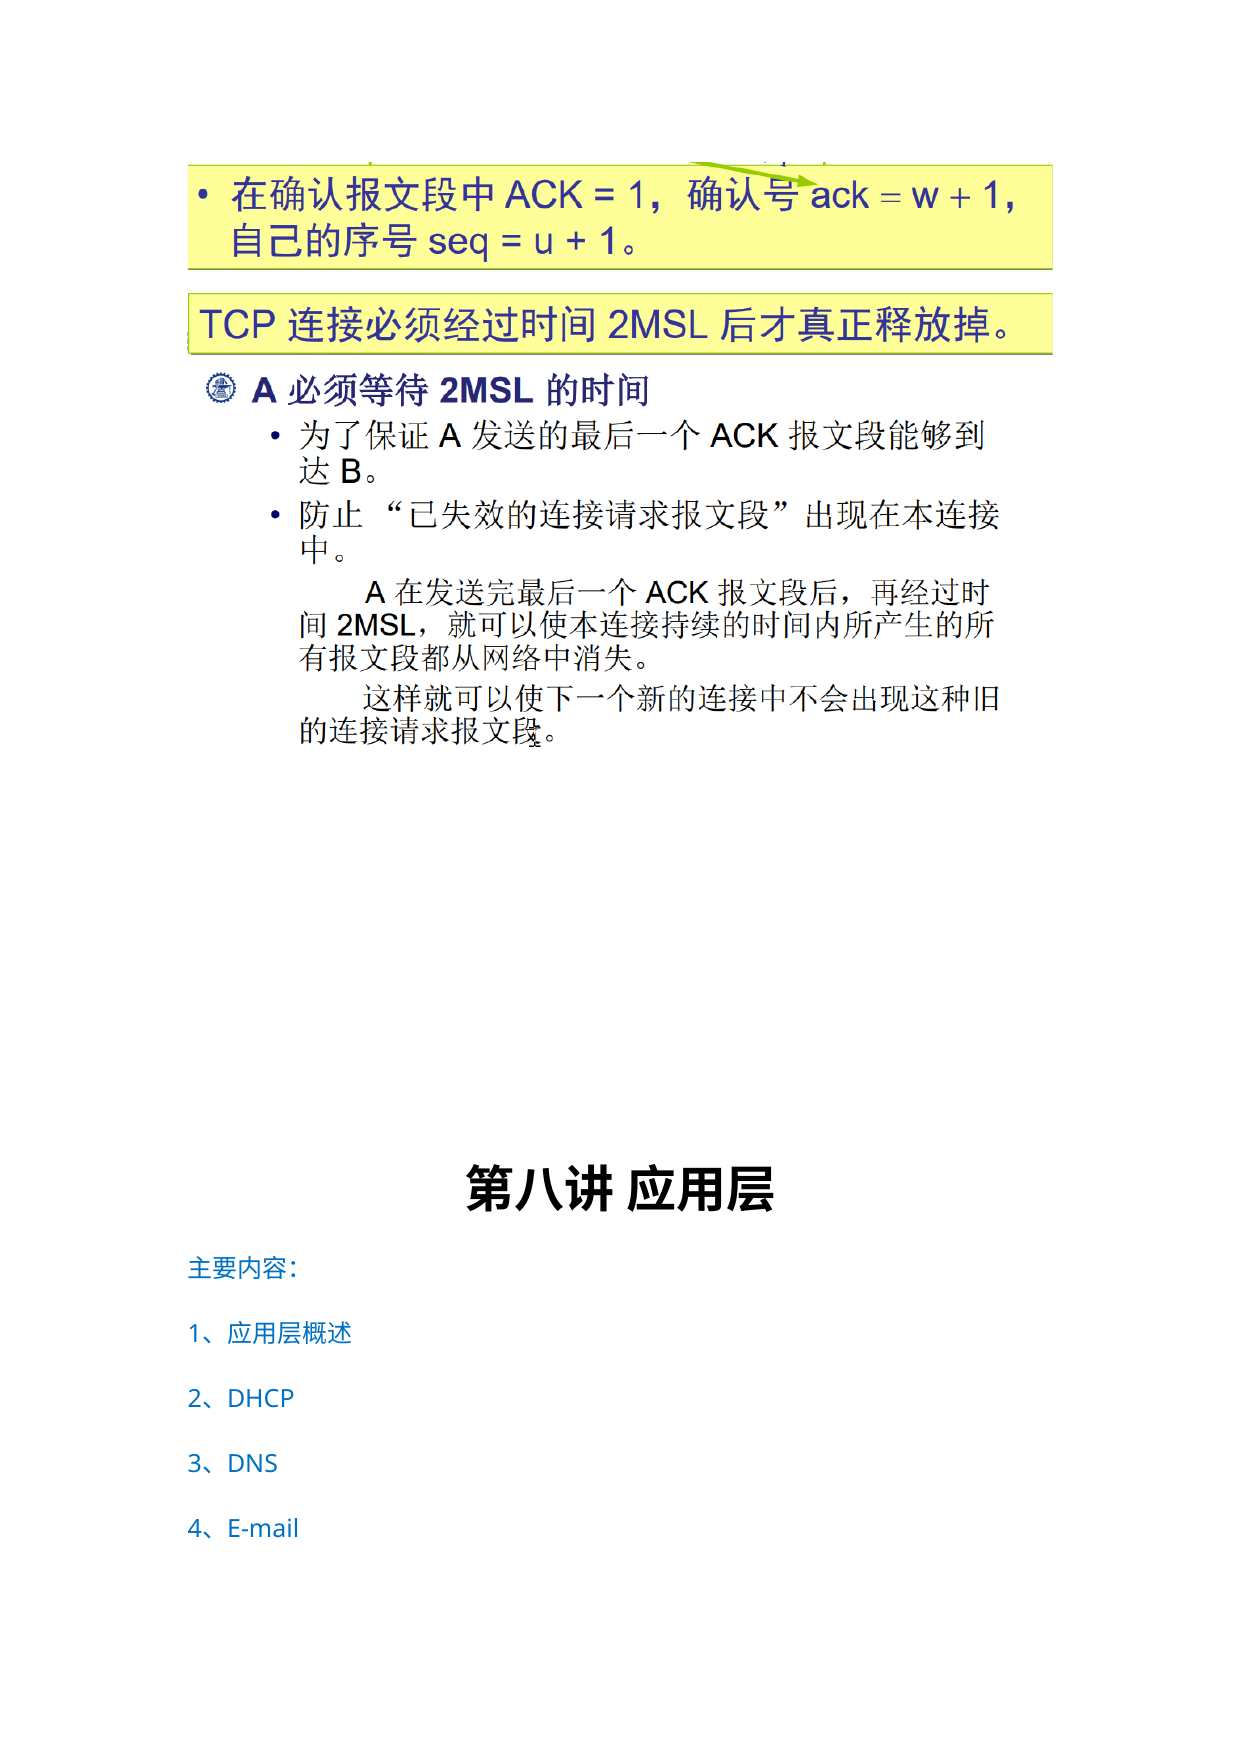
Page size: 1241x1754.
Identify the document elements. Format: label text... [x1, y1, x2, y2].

text 第八讲 应用层 [187, 1137, 1053, 1234]
picture [187, 292, 1053, 355]
picture [187, 162, 1053, 270]
text 3、DNS [187, 1429, 1118, 1494]
text 2、DHCP [187, 1364, 1118, 1429]
picture [187, 357, 1053, 750]
text 主要内容： [187, 1234, 1053, 1299]
text 1、应用层概述 [187, 1299, 1118, 1364]
text 4、E-mail [187, 1494, 1118, 1559]
